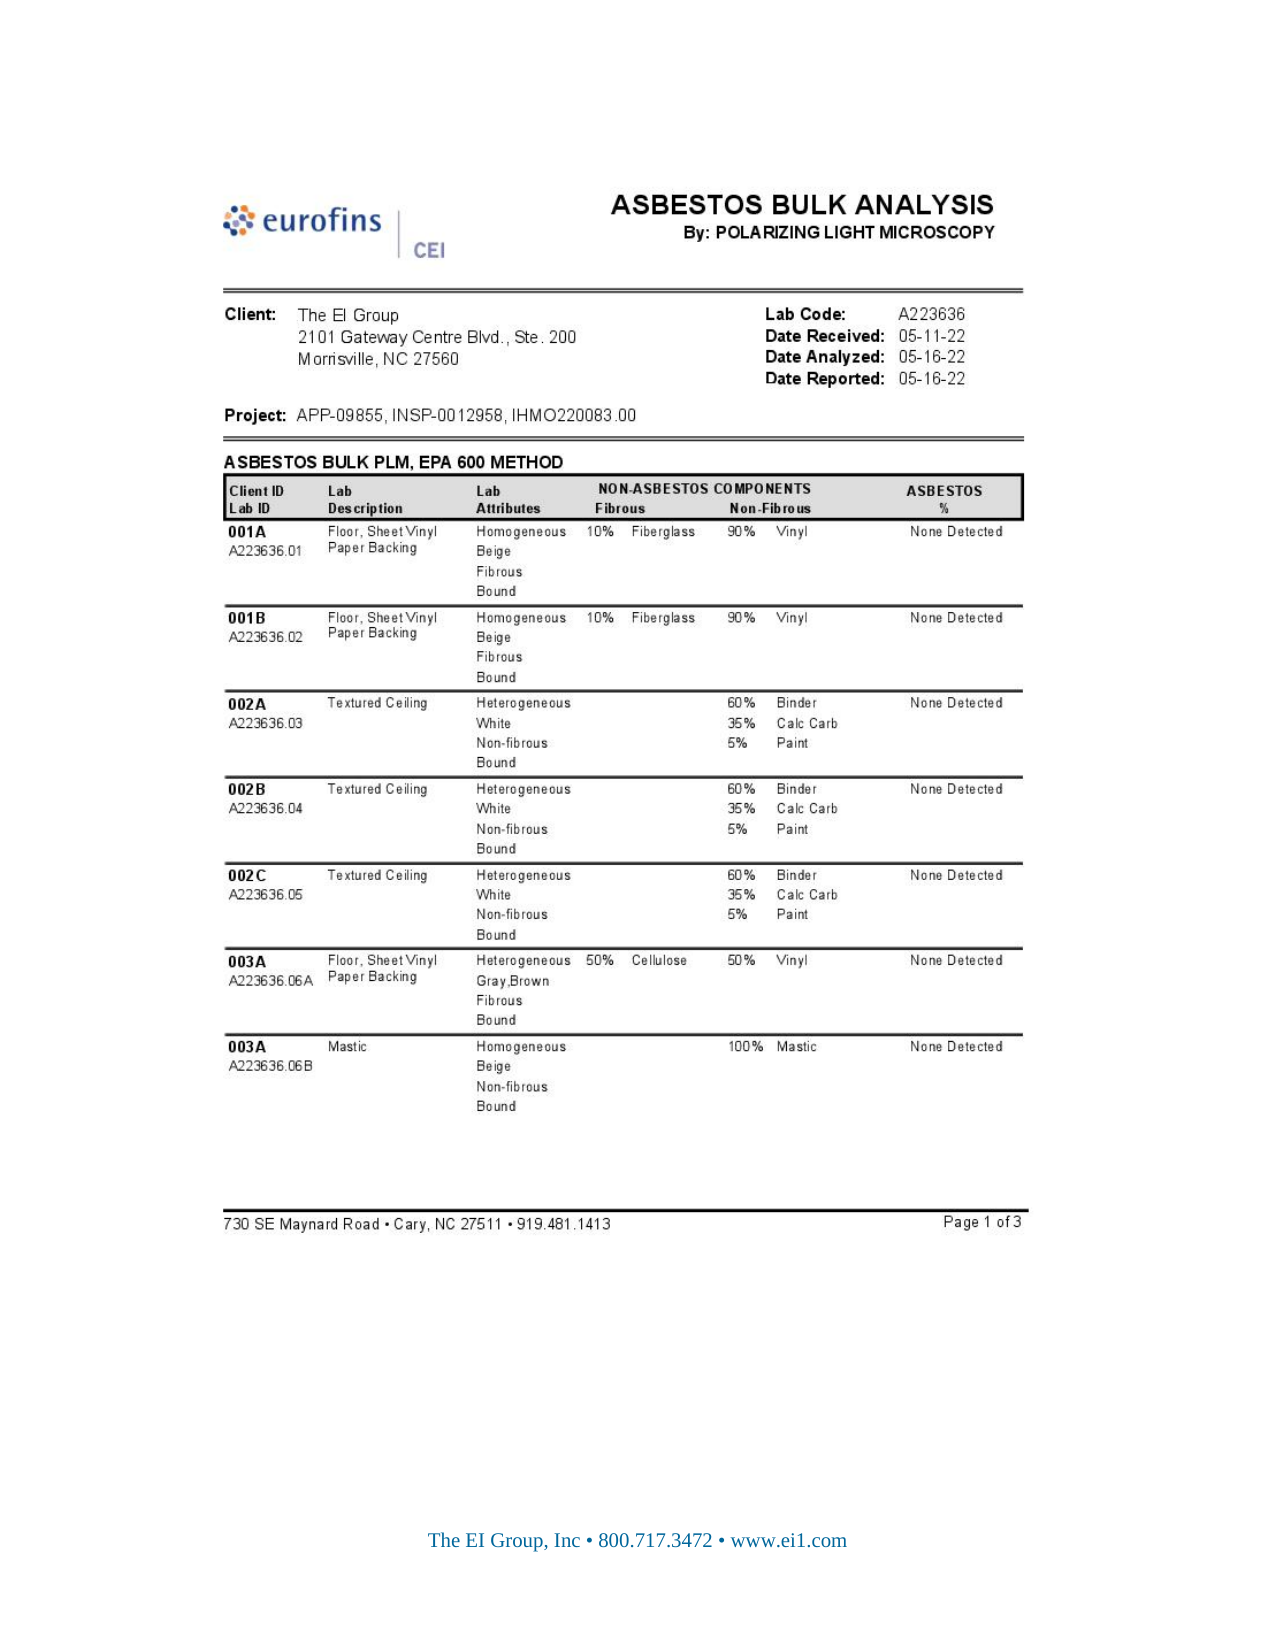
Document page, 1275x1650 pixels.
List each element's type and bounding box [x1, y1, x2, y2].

picture [427, 1533, 433, 1545]
picture [168, 104, 1107, 1318]
picture [441, 1533, 447, 1545]
picture [756, 1537, 765, 1543]
picture [695, 1536, 701, 1547]
table_header [121, 102, 1153, 1322]
picture [658, 1536, 664, 1547]
